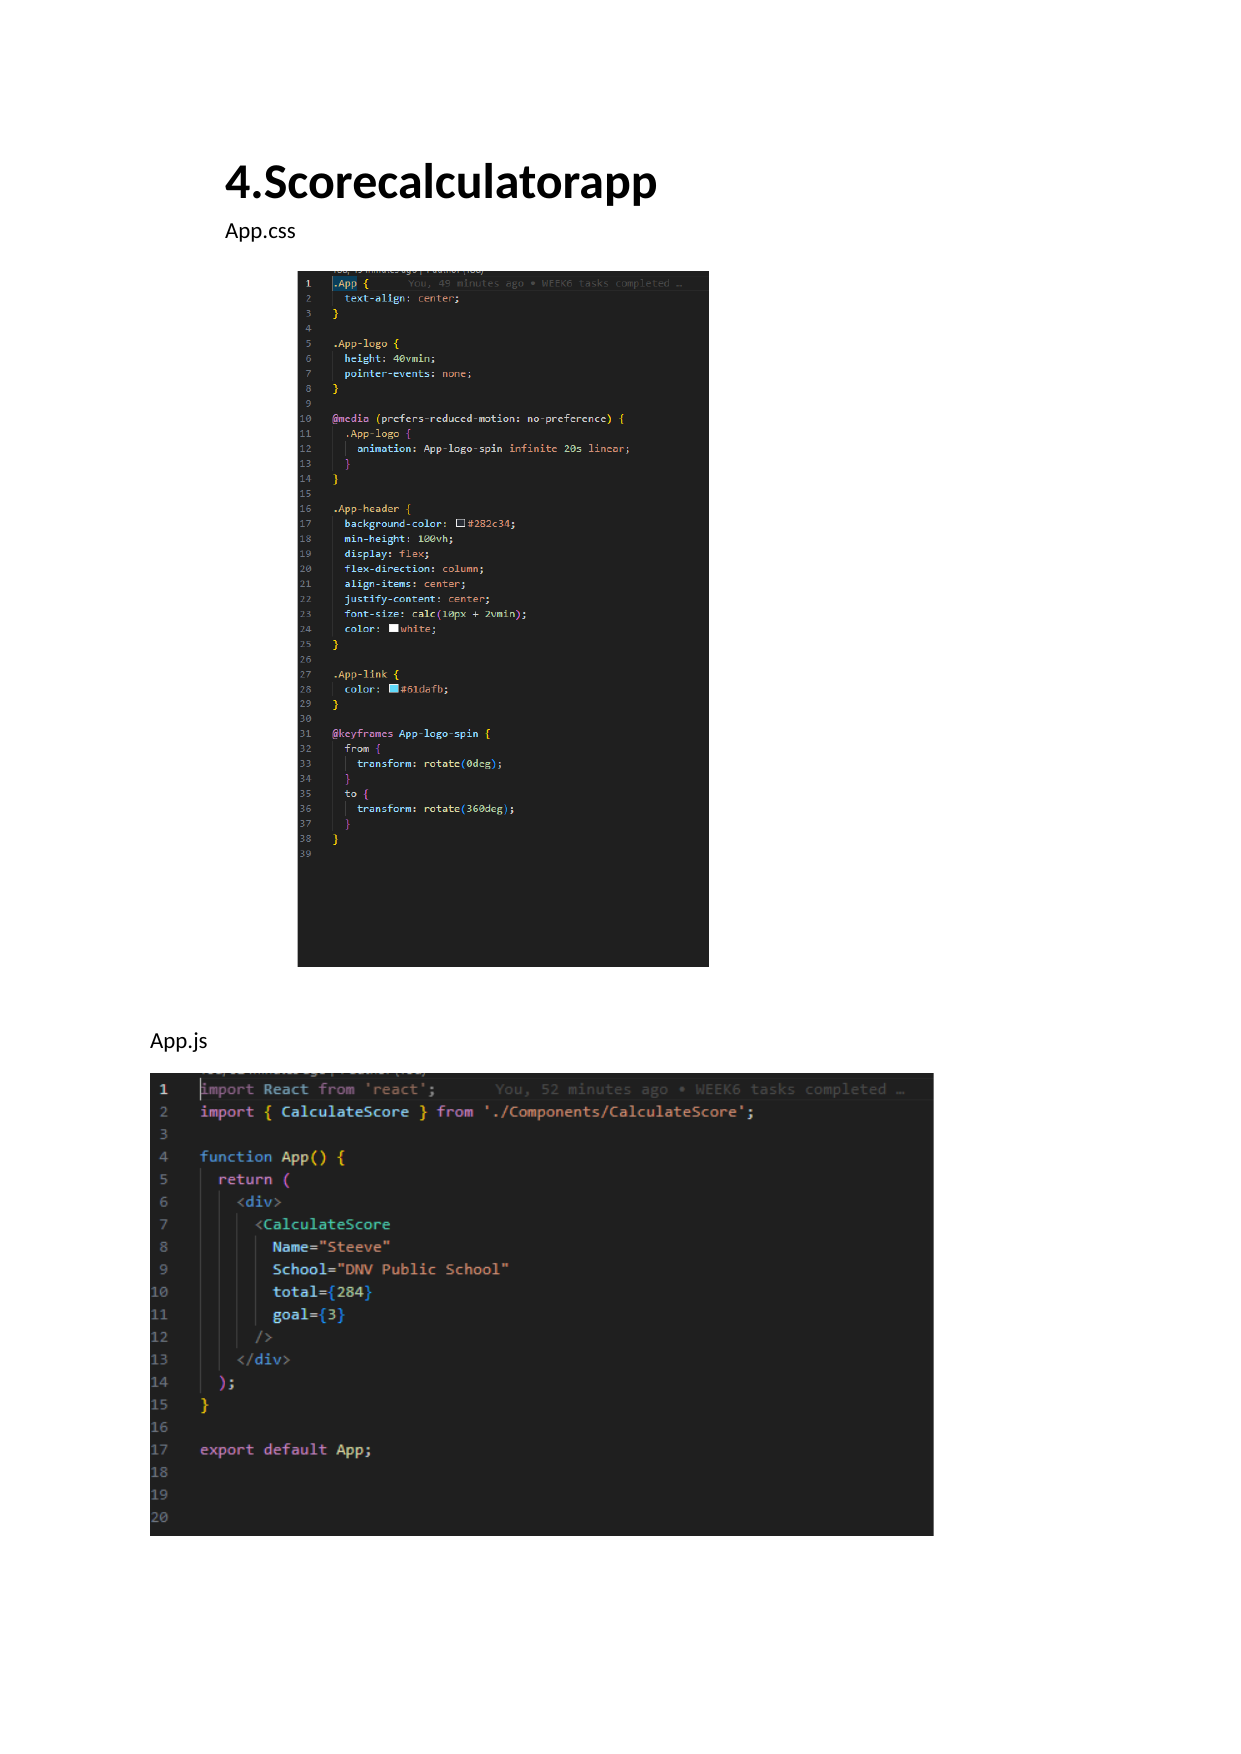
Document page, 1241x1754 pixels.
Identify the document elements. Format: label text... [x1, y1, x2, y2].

text App.js [150, 1026, 1090, 1054]
list 4.Scorecalculatorapp [225, 150, 1090, 211]
picture [297, 271, 709, 967]
picture [150, 1073, 934, 1536]
list App.css [225, 216, 1090, 244]
